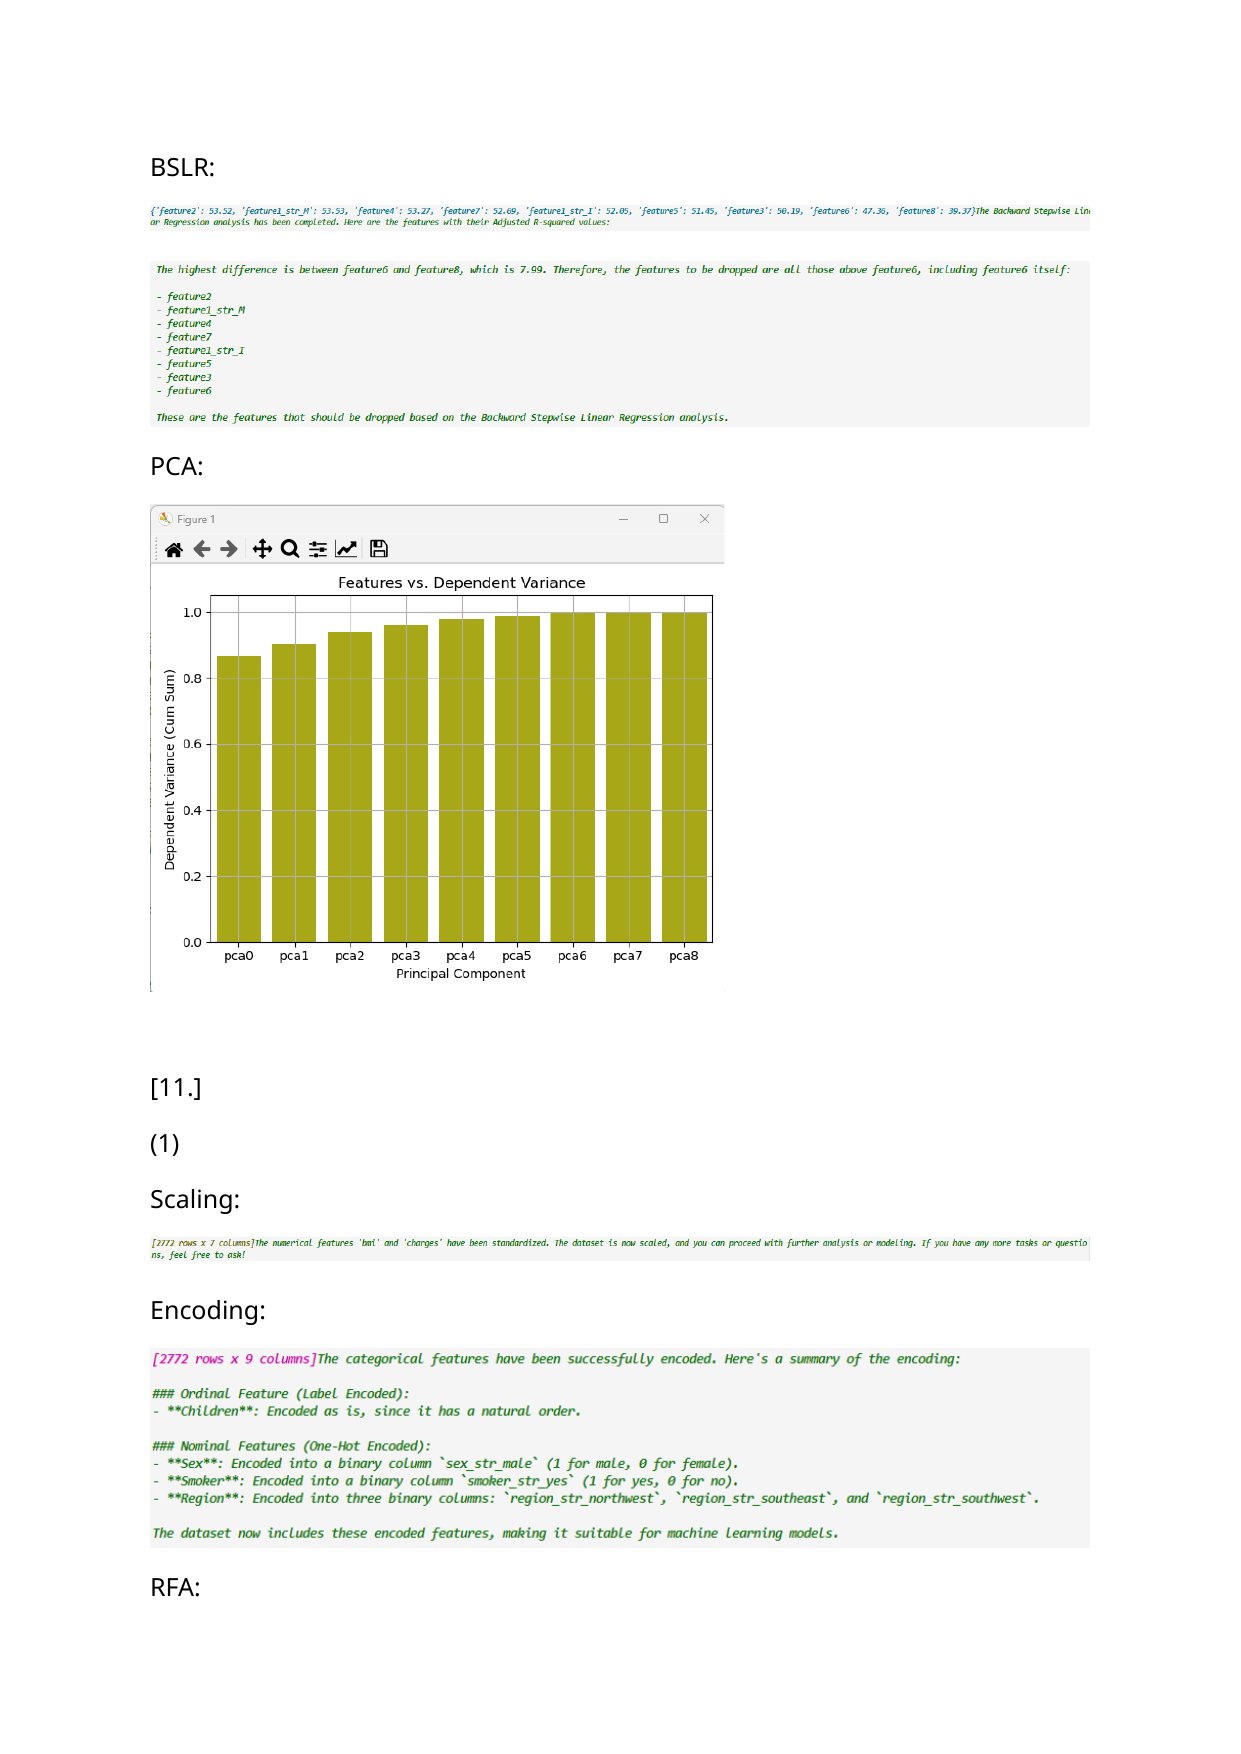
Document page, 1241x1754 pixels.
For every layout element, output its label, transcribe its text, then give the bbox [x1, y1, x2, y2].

text RFA: [150, 1570, 1090, 1604]
picture [150, 504, 725, 992]
text Encoding: [150, 1293, 1090, 1327]
picture [150, 1237, 1091, 1261]
picture [150, 261, 1091, 427]
text PCA: [150, 449, 1090, 483]
picture [150, 1348, 1091, 1548]
text (1) [150, 1125, 1090, 1159]
picture [150, 205, 1091, 231]
text Scaling: [150, 1181, 1090, 1215]
text BSLR: [150, 150, 1090, 184]
text [11.] [150, 1069, 1090, 1104]
